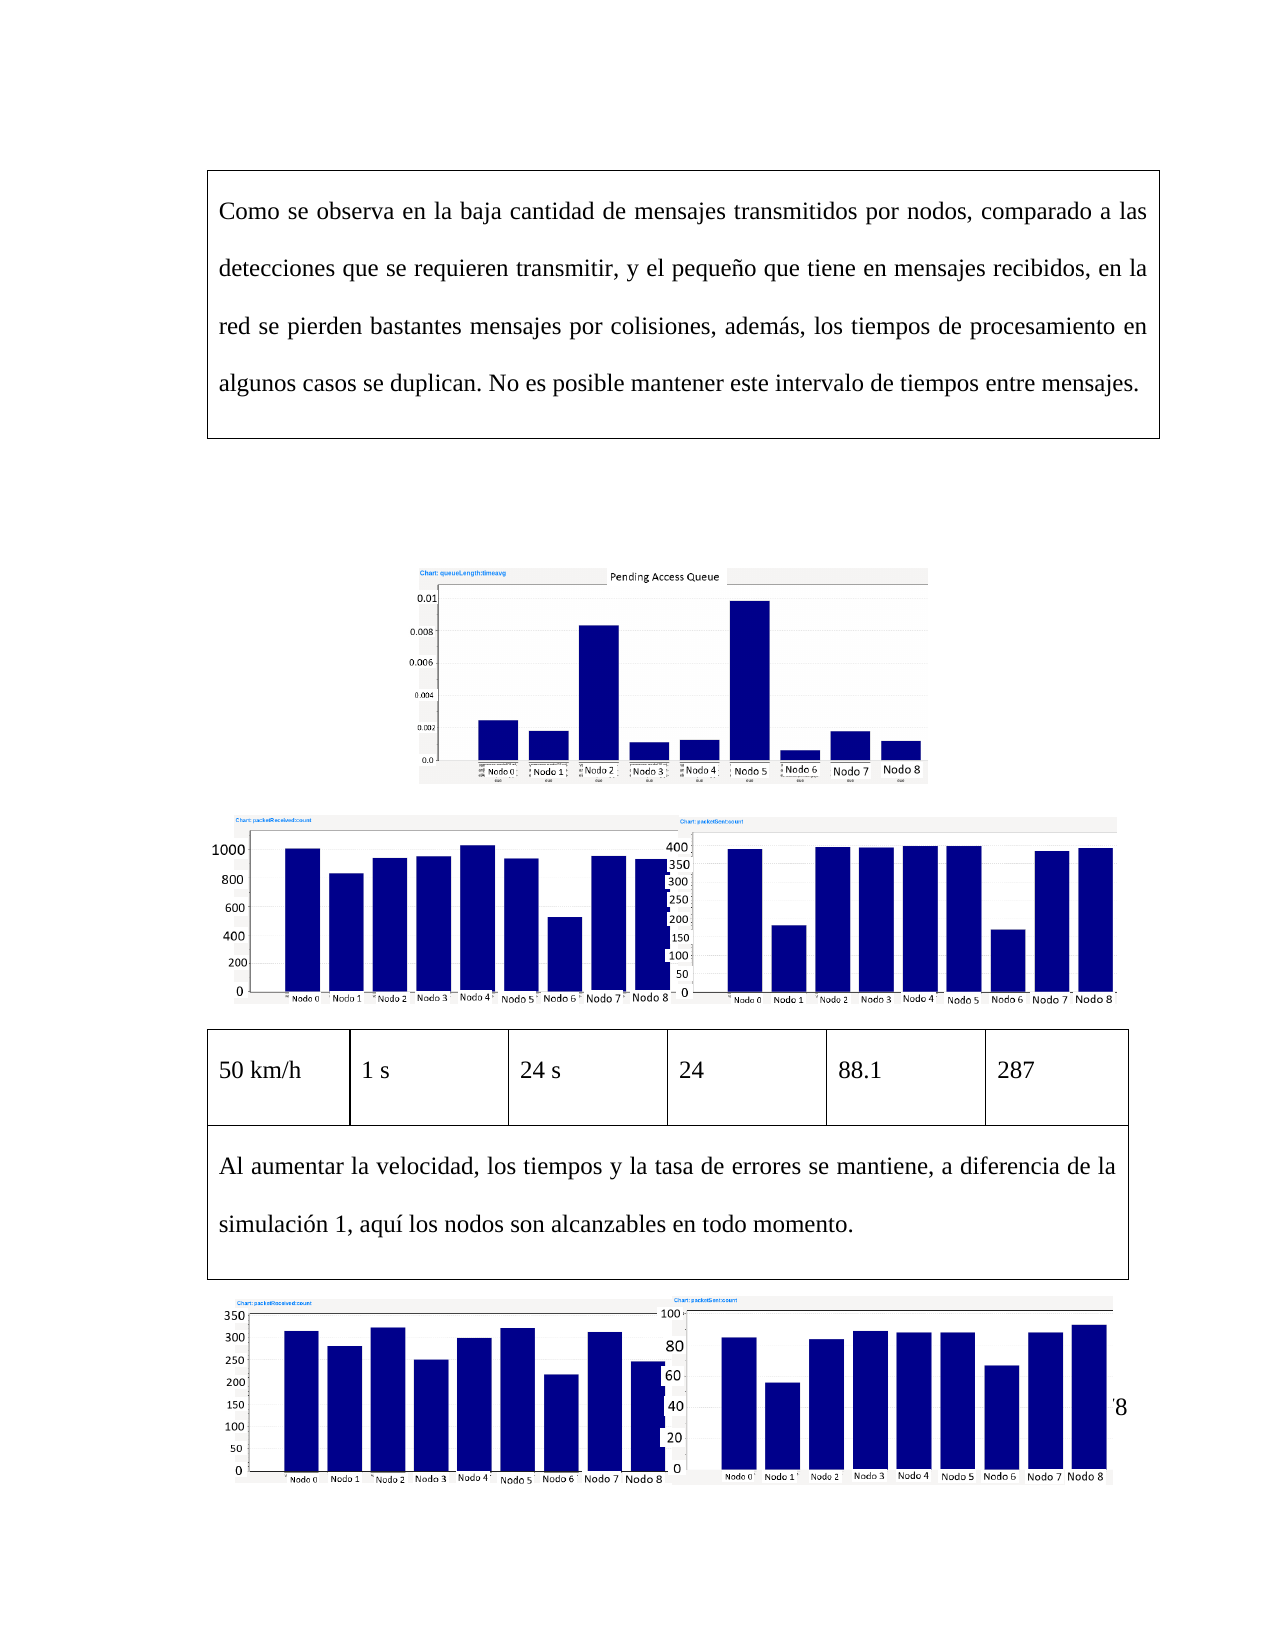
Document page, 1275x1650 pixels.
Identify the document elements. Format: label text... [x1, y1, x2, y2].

table_cell Al aumentar la velocidad, los tiempos y la tasa de errores se mantiene, a diferencia de la simulación 1, aquí los nodos son alcanzables en todo momento. [208, 1126, 1128, 1279]
picture [406, 568, 928, 784]
table_header 1 s [351, 1030, 508, 1125]
table_cell Como se observa en la baja cantidad de mensajes transmitidos por nodos, comparado a las detecciones que se requieren transmitir, y el pequeño que tiene en mensajes recibidos, en la red se pierden bastantes mensajes por colisiones, además, los tiempos de procesamiento en algunos casos se duplican. No es posible mantener este intervalo de tiempos entre mensajes. [208, 171, 1159, 438]
picture [221, 1296, 1113, 1487]
table_header 24 [668, 1030, 826, 1125]
table_header 50 km/h [208, 1030, 349, 1125]
table_header 24 s [509, 1030, 667, 1125]
picture [206, 815, 1117, 1007]
table_header 287 [986, 1030, 1128, 1125]
table_header 88.1 [827, 1030, 985, 1125]
